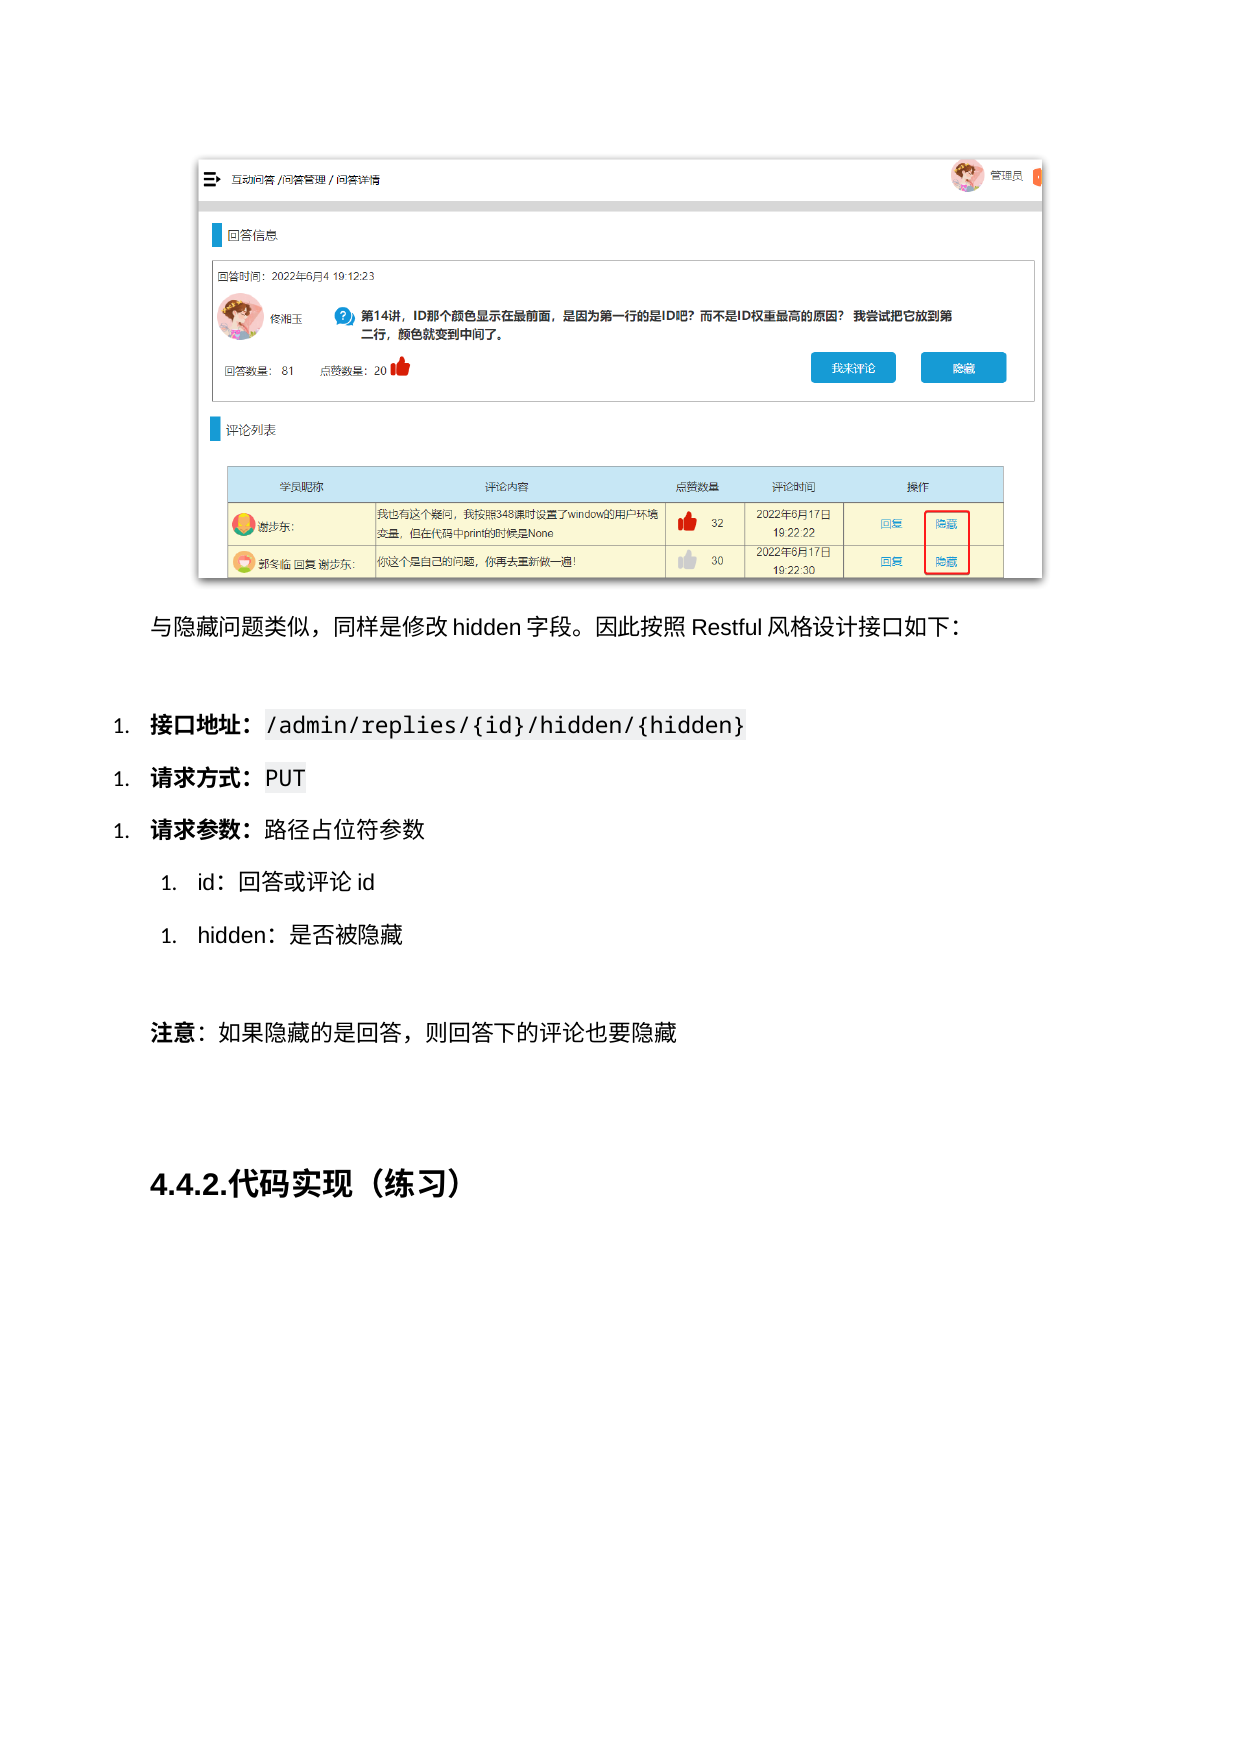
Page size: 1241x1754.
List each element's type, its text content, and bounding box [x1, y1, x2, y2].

list id：回答或评论id [160, 864, 1090, 897]
text 注意：如果隐藏的是回答，则回答下的评论也要隐藏 [150, 1015, 1090, 1048]
list 接口地址：/admin/replies/{id}/hidden/{hidden} [112, 707, 1090, 740]
list 请求方式：PUT [112, 759, 1090, 793]
picture [188, 150, 1052, 591]
text 与隐藏问题类似，同样是修改hidden字段。因此按照Restful风格设计接口如下： [150, 609, 1090, 642]
list hidden：是否被隐藏 [160, 917, 1090, 950]
list 请求参数：路径占位符参数 [112, 812, 1090, 845]
